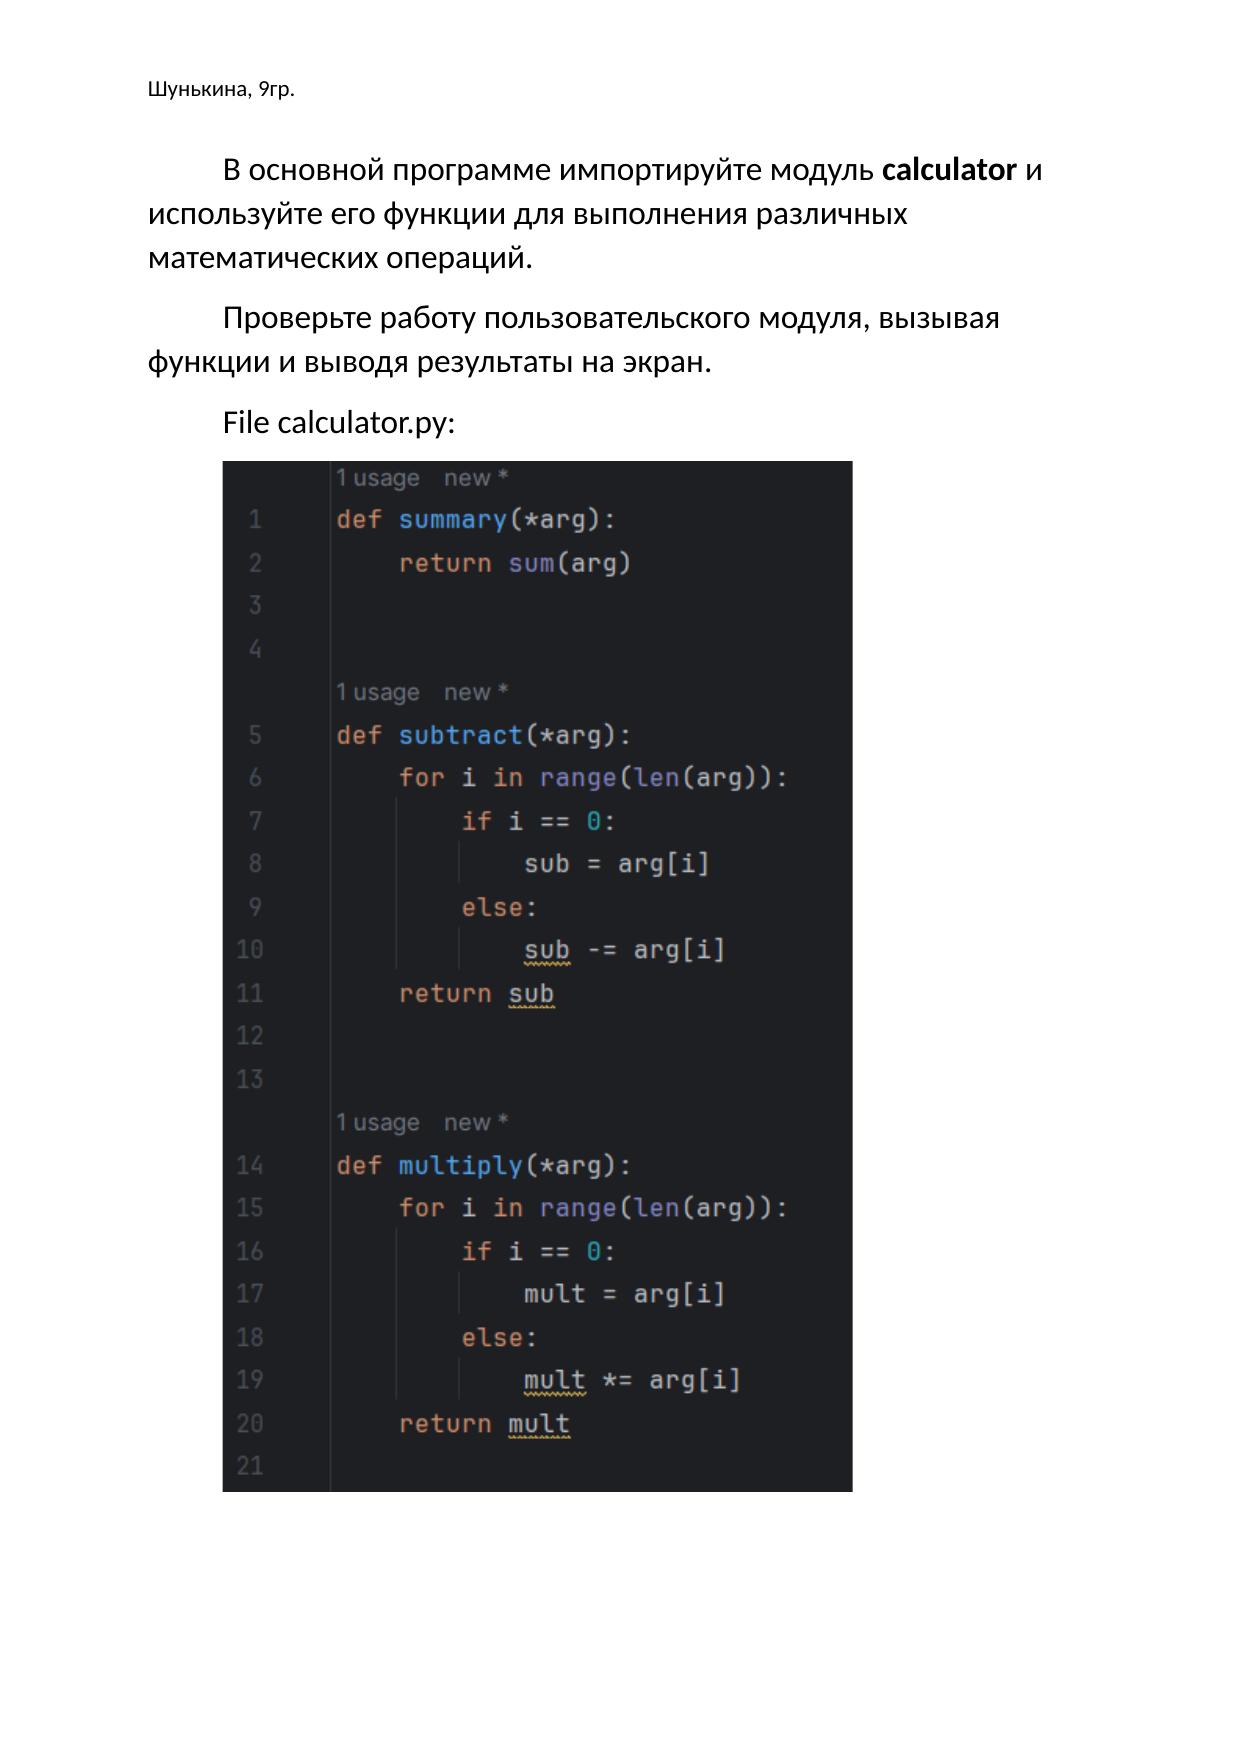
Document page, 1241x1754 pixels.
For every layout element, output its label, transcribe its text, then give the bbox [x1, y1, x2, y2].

text Проверьте работу пользовательского модуля, вызывая функции и выводя результаты на экран. [148, 296, 1092, 381]
text В основной программе импортируйте модуль calculator и используйте его функции для выполнения различных математических операций. [148, 148, 1092, 276]
picture [222, 461, 853, 1492]
text File calculator.py: [148, 401, 1092, 442]
